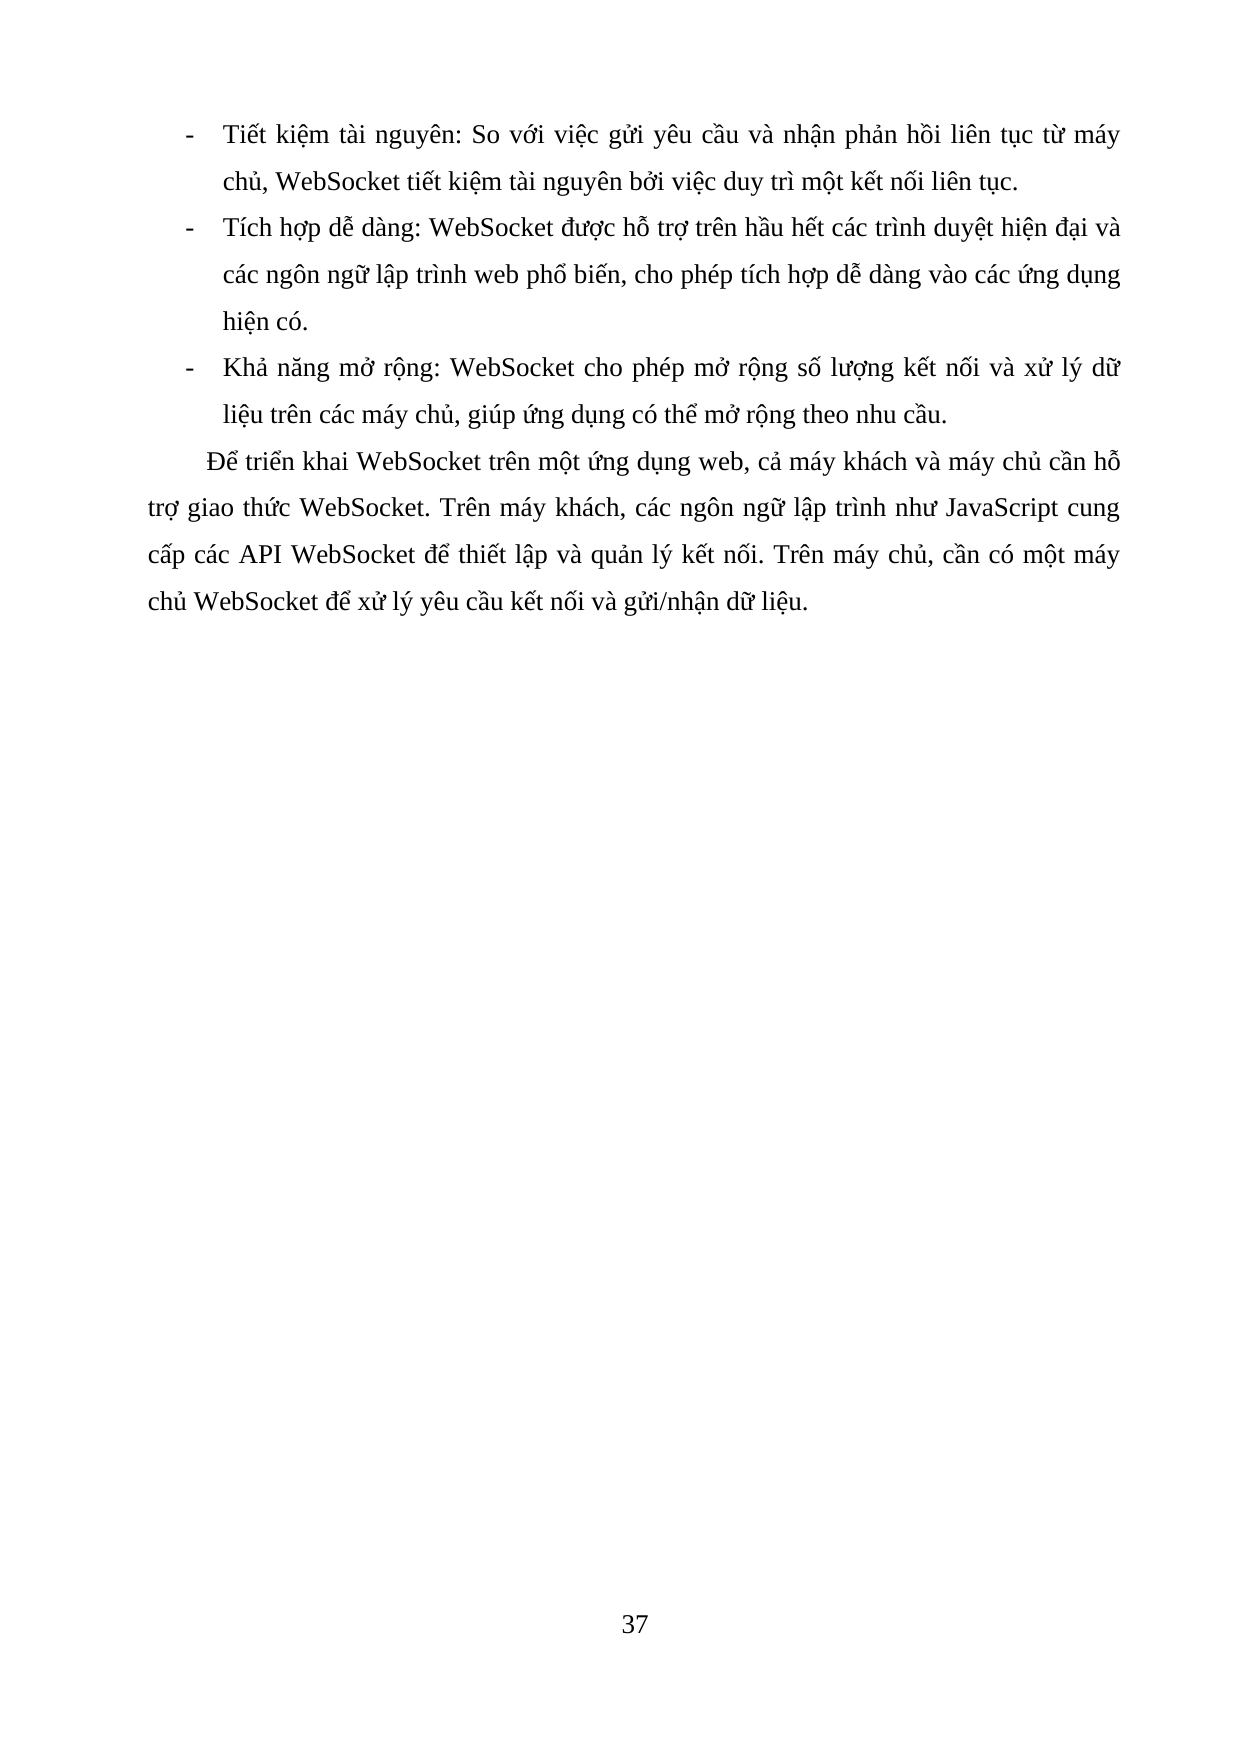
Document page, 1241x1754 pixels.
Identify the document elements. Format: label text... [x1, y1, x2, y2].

text Khả năng mở rộng: WebSocket cho phép mở rộng số lượng kết nối và xử lý dữ liệu trên các máy chủ, giúp ứng dụng có thể mở rộng theo nhu cầu. [185, 351, 1122, 429]
text Để triển khai WebSocket trên một ứng dụng web, cả máy khách và máy chủ cần hỗ trợ giao thức WebSocket. Trên máy khách, các ngôn ngữ lập trình như JavaScript cung cấp các API WebSocket để thiết lập và quản lý kết nối. Trên máy chủ, cần có một máy chủ WebSocket để xử lý yêu cầu kết nối và gửi/nhận dữ liệu. [148, 445, 1122, 616]
text Tích hợp dễ dàng: WebSocket được hỗ trợ trên hầu hết các trình duyệt hiện đại và các ngôn ngữ lập trình web phổ biến, cho phép tích hợp dễ dàng vào các ứng dụng hiện có. [185, 211, 1122, 336]
text Tiết kiệm tài nguyên: So với việc gửi yêu cầu và nhận phản hồi liên tục từ máy chủ, WebSocket tiết kiệm tài nguyên bởi việc duy trì một kết nối liên tục. [185, 118, 1122, 196]
